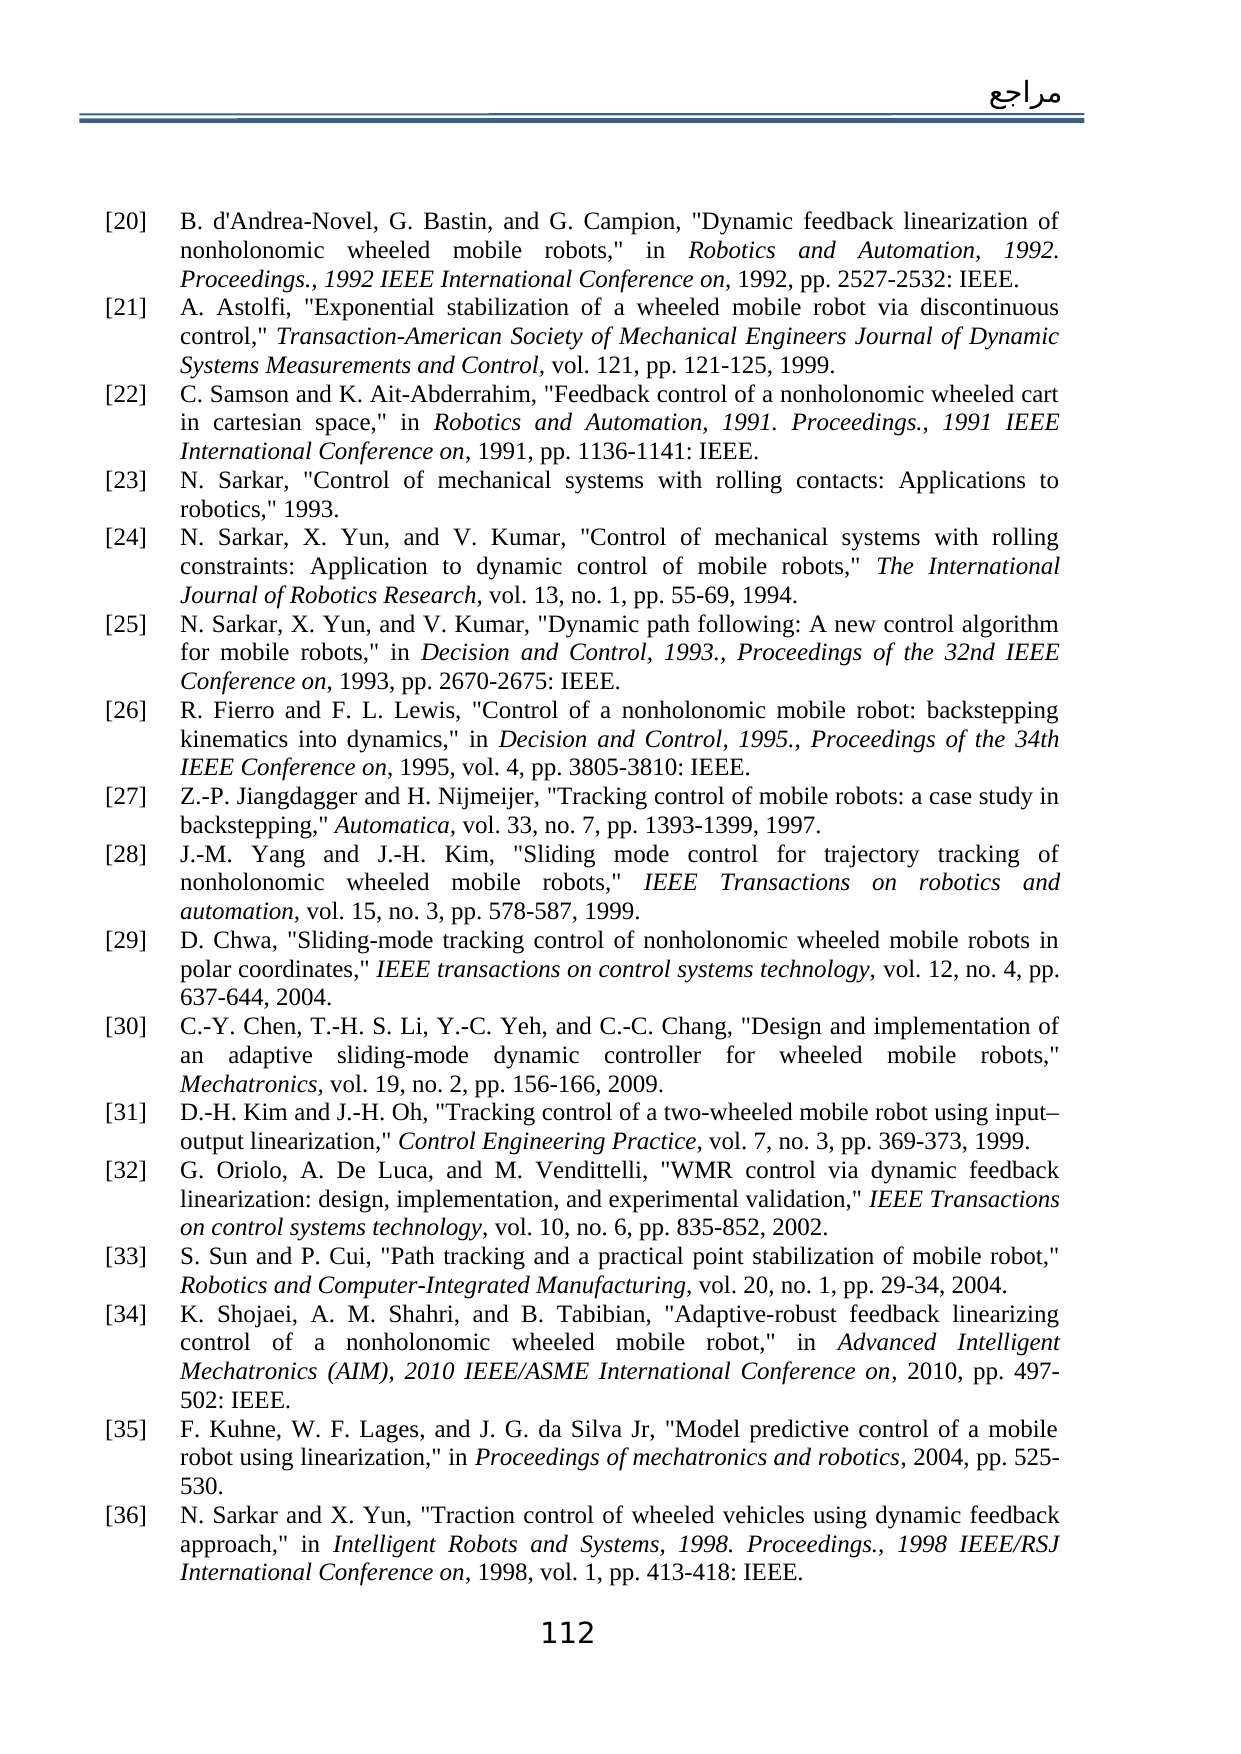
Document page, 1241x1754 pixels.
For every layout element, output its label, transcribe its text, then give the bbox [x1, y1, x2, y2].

text [26] R. Fierro and F. L. Lewis, "Control of a nonholonomic mobile robot: backstepping kinematics into dynamics," in Decision and Control, 1995., Proceedings of the 34th IEEE Conference on, 1995, vol. 4, pp. 3805-3810: IEEE. [105, 695, 1060, 781]
text [35] F. Kuhne, W. F. Lages, and J. G. da Silva Jr, "Model predictive control of a mobile robot using linearization," in Proceedings of mechatronics and robotics, 2004, pp. 525-530. [105, 1414, 1060, 1500]
text [25] N. Sarkar, X. Yun, and V. Kumar, "Dynamic path following: A new control algorithm for mobile robots," in Decision and Control, 1993., Proceedings of the 32nd IEEE Conference on, 1993, pp. 2670-2675: IEEE. [105, 609, 1060, 695]
text [36] N. Sarkar and X. Yun, "Traction control of wheeled vehicles using dynamic feedback approach," in Intelligent Robots and Systems, 1998. Proceedings., 1998 IEEE/RSJ International Conference on, 1998, vol. 1, pp. 413-418: IEEE. [105, 1500, 1060, 1586]
text [33] S. Sun and P. Cui, "Path tracking and a practical point stabilization of mobile robot," Robotics and Computer-Integrated Manufacturing, vol. 20, no. 1, pp. 29-34, 2004. [105, 1241, 1060, 1299]
text [21] A. Astolfi, "Exponential stabilization of a wheeled mobile robot via discontinuous control," Transaction-American Society of Mechanical Engineers Journal of Dynamic Systems Measurements and Control, vol. 121, pp. 121-125, 1999. [105, 292, 1060, 379]
text [28] J.-M. Yang and J.-H. Kim, "Sliding mode control for trajectory tracking of nonholonomic wheeled mobile robots," IEEE Transactions on robotics and automation, vol. 15, no. 3, pp. 578-587, 1999. [105, 839, 1060, 925]
text [24] N. Sarkar, X. Yun, and V. Kumar, "Control of mechanical systems with rolling constraints: Application to dynamic control of mobile robots," The International Journal of Robotics Research, vol. 13, no. 1, pp. 55-69, 1994. [105, 522, 1060, 609]
text [29] D. Chwa, "Sliding-mode tracking control of nonholonomic wheeled mobile robots in polar coordinates," IEEE transactions on control systems technology, vol. 12, no. 4, pp. 637-644, 2004. [105, 925, 1060, 1011]
text [20] B. d'Andrea-Novel, G. Bastin, and G. Campion, "Dynamic feedback linearization of nonholonomic wheeled mobile robots," in Robotics and Automation, 1992. Proceedings., 1992 IEEE International Conference on, 1992, pp. 2527-2532: IEEE. [105, 206, 1060, 292]
text [32] G. Oriolo, A. De Luca, and M. Vendittelli, "WMR control via dynamic feedback linearization: design, implementation, and experimental validation," IEEE Transactions on control systems technology, vol. 10, no. 6, pp. 835-852, 2002. [105, 1155, 1060, 1241]
text [34] K. Shojaei, A. M. Shahri, and B. Tabibian, "Adaptive-robust feedback linearizing control of a nonholonomic wheeled mobile robot," in Advanced Intelligent Mechatronics (AIM), 2010 IEEE/ASME International Conference on, 2010, pp. 497-502: IEEE. [105, 1299, 1060, 1414]
text [31] D.-H. Kim and J.-H. Oh, "Tracking control of a two-wheeled mobile robot using input–output linearization," Control Engineering Practice, vol. 7, no. 3, pp. 369-373, 1999. [105, 1097, 1060, 1155]
text [27] Z.-P. Jiangdagger and H. Nijmeijer, "Tracking control of mobile robots: a case study in backstepping," Automatica, vol. 33, no. 7, pp. 1393-1399, 1997. [105, 781, 1060, 839]
text [22] C. Samson and K. Ait-Abderrahim, "Feedback control of a nonholonomic wheeled cart in cartesian space," in Robotics and Automation, 1991. Proceedings., 1991 IEEE International Conference on, 1991, pp. 1136-1141: IEEE. [105, 379, 1060, 465]
text [30] C.-Y. Chen, T.-H. S. Li, Y.-C. Yeh, and C.-C. Chang, "Design and implementation of an adaptive sliding-mode dynamic controller for wheeled mobile robots," Mechatronics, vol. 19, no. 2, pp. 156-166, 2009. [105, 1011, 1060, 1097]
text [23] N. Sarkar, "Control of mechanical systems with rolling contacts: Applications to robotics," 1993. [105, 465, 1060, 522]
